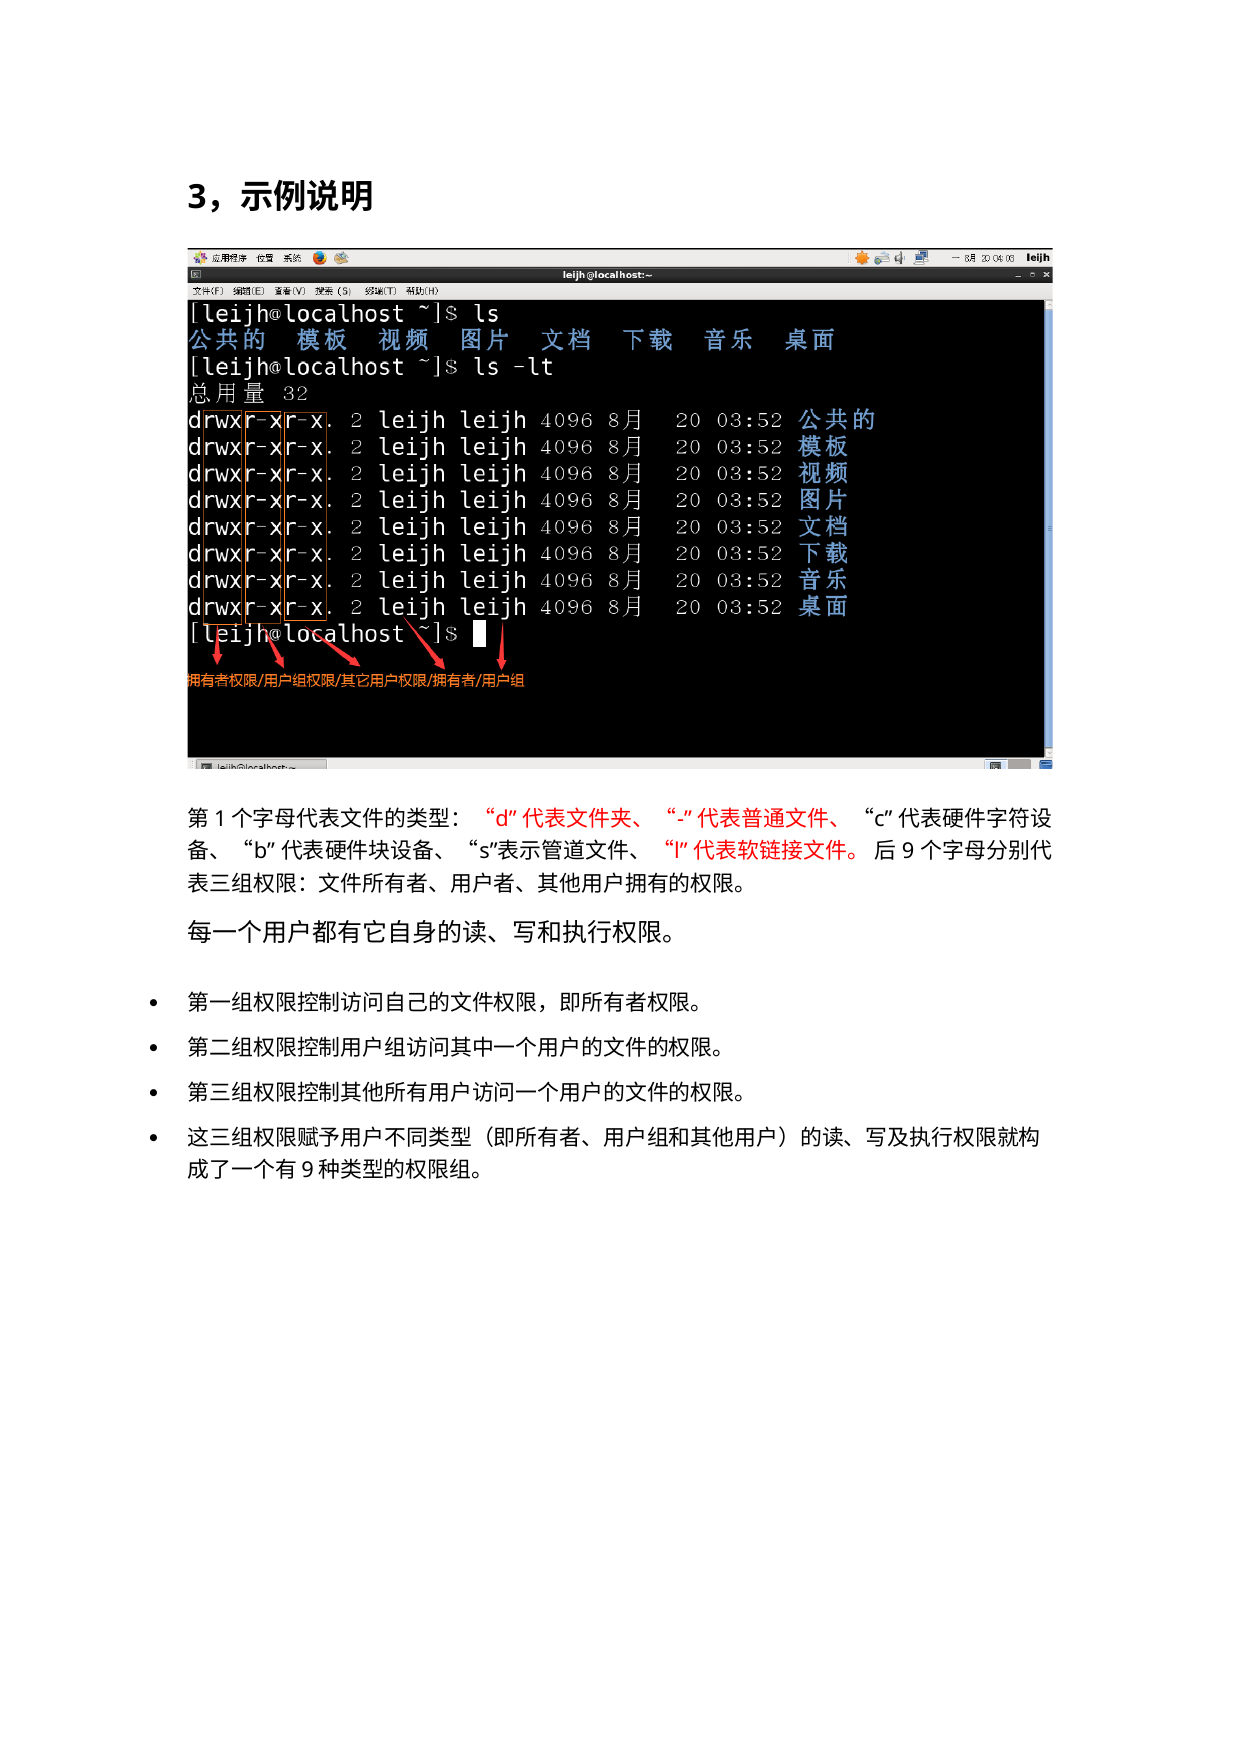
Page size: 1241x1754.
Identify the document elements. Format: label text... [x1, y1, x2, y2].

subtitle 3，示例说明 [187, 162, 1053, 227]
list 第三组权限控制其他所有用户访问一个用户的文件的权限。 [150, 1074, 1053, 1107]
text 每一个用户都有它自身的读、写和执行权限。 [187, 898, 1053, 963]
text 第1个字母代表文件的类型：“d” 代表文件夹、“-” 代表普通文件、“c” 代表硬件字符设备、“b” 代表硬件块设备、“s”表示管道文件、“l” 代表软链接文件。 后 9 个字母分别代表三组权限：文件所有者、用户者、其他用户拥有的权限。 [187, 801, 1053, 898]
list 第一组权限控制访问自己的文件权限，即所有者权限。 [150, 984, 1053, 1017]
list 这三组权限赋予用户不同类型（即所有者、用户组和其他用户）的读、写及执行权限就构成了一个有9种类型的权限组。 [150, 1119, 1053, 1184]
picture [187, 248, 1053, 771]
list 第二组权限控制用户组访问其中一个用户的文件的权限。 [150, 1029, 1053, 1062]
